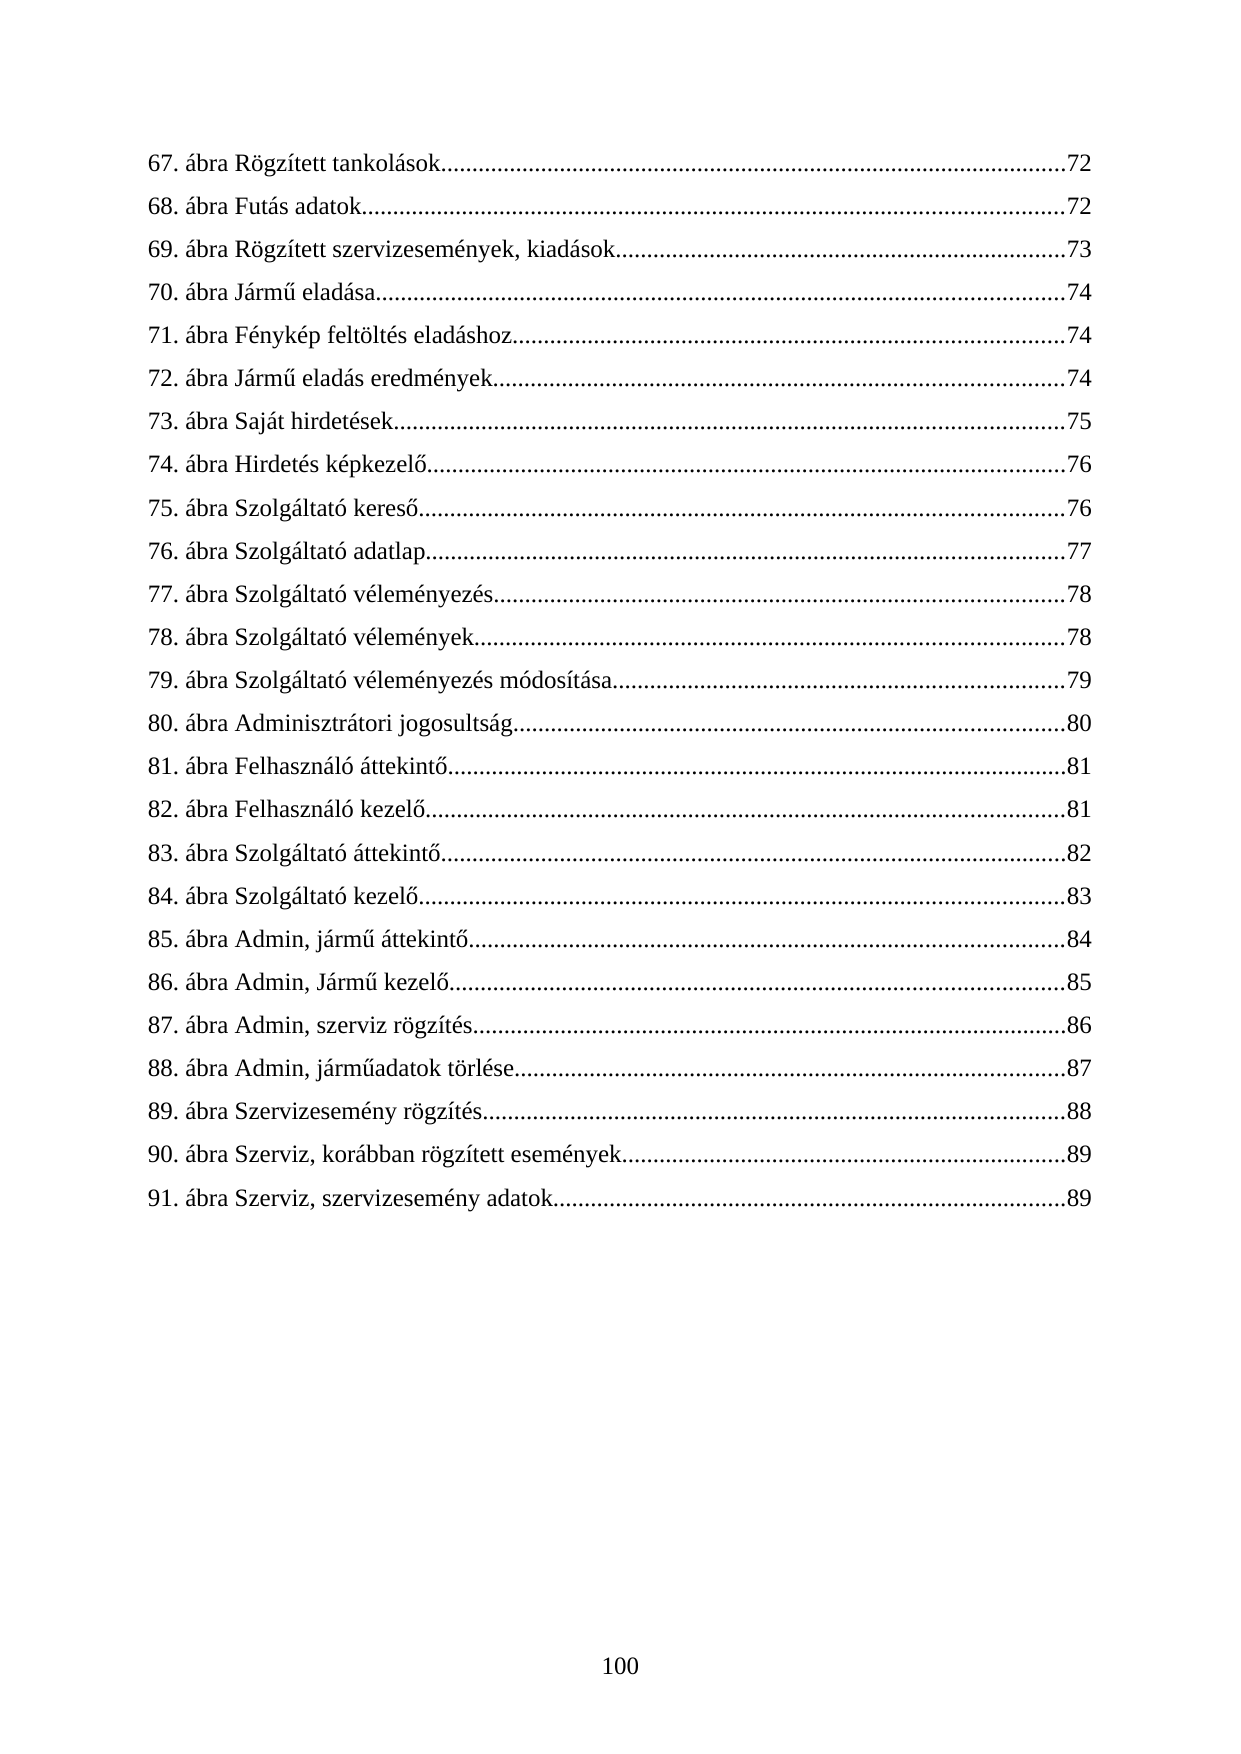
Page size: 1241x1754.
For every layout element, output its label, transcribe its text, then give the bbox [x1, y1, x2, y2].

text 68. ábra Futás adatok 72 [148, 191, 1093, 219]
text 76. ábra Szolgáltató adatlap 77 [148, 536, 1093, 564]
text 80. ábra Adminisztrátori jogosultság 80 [148, 708, 1093, 737]
text 74. ábra Hirdetés képkezelő 76 [148, 449, 1093, 478]
text 78. ábra Szolgáltató vélemények 78 [148, 622, 1093, 651]
text 69. ábra Rögzített szervizesemények, kiadások 73 [148, 234, 1093, 263]
text 67. ábra Rögzített tankolások 72 [148, 148, 1093, 176]
text 87. ábra Admin, szerviz rögzítés 86 [148, 1010, 1093, 1039]
text 88. ábra Admin, járműadatok törlése 87 [148, 1053, 1093, 1082]
text 70. ábra Jármű eladása 74 [148, 277, 1093, 306]
text 82. ábra Felhasználó kezelő 81 [148, 794, 1093, 823]
text 86. ábra Admin, Jármű kezelő 85 [148, 967, 1093, 996]
text 71. ábra Fénykép feltöltés eladáshoz 74 [148, 320, 1093, 349]
text 90. ábra Szerviz, korábban rögzített események 89 [148, 1139, 1093, 1168]
text 89. ábra Szervizesemény rögzítés 88 [148, 1096, 1093, 1125]
text 75. ábra Szolgáltató kereső 76 [148, 493, 1093, 521]
text 72. ábra Jármű eladás eredmények 74 [148, 363, 1093, 392]
text 81. ábra Felhasználó áttekintő 81 [148, 751, 1093, 780]
text 83. ábra Szolgáltató áttekintő 82 [148, 838, 1093, 866]
text 77. ábra Szolgáltató véleményezés 78 [148, 579, 1093, 608]
text 73. ábra Saját hirdetések 75 [148, 406, 1093, 435]
text 91. ábra Szerviz, szervizesemény adatok 89 [148, 1183, 1093, 1211]
text 85. ábra Admin, jármű áttekintő 84 [148, 924, 1093, 953]
text 79. ábra Szolgáltató véleményezés módosítása 79 [148, 665, 1093, 694]
text 84. ábra Szolgáltató kezelő 83 [148, 881, 1093, 909]
